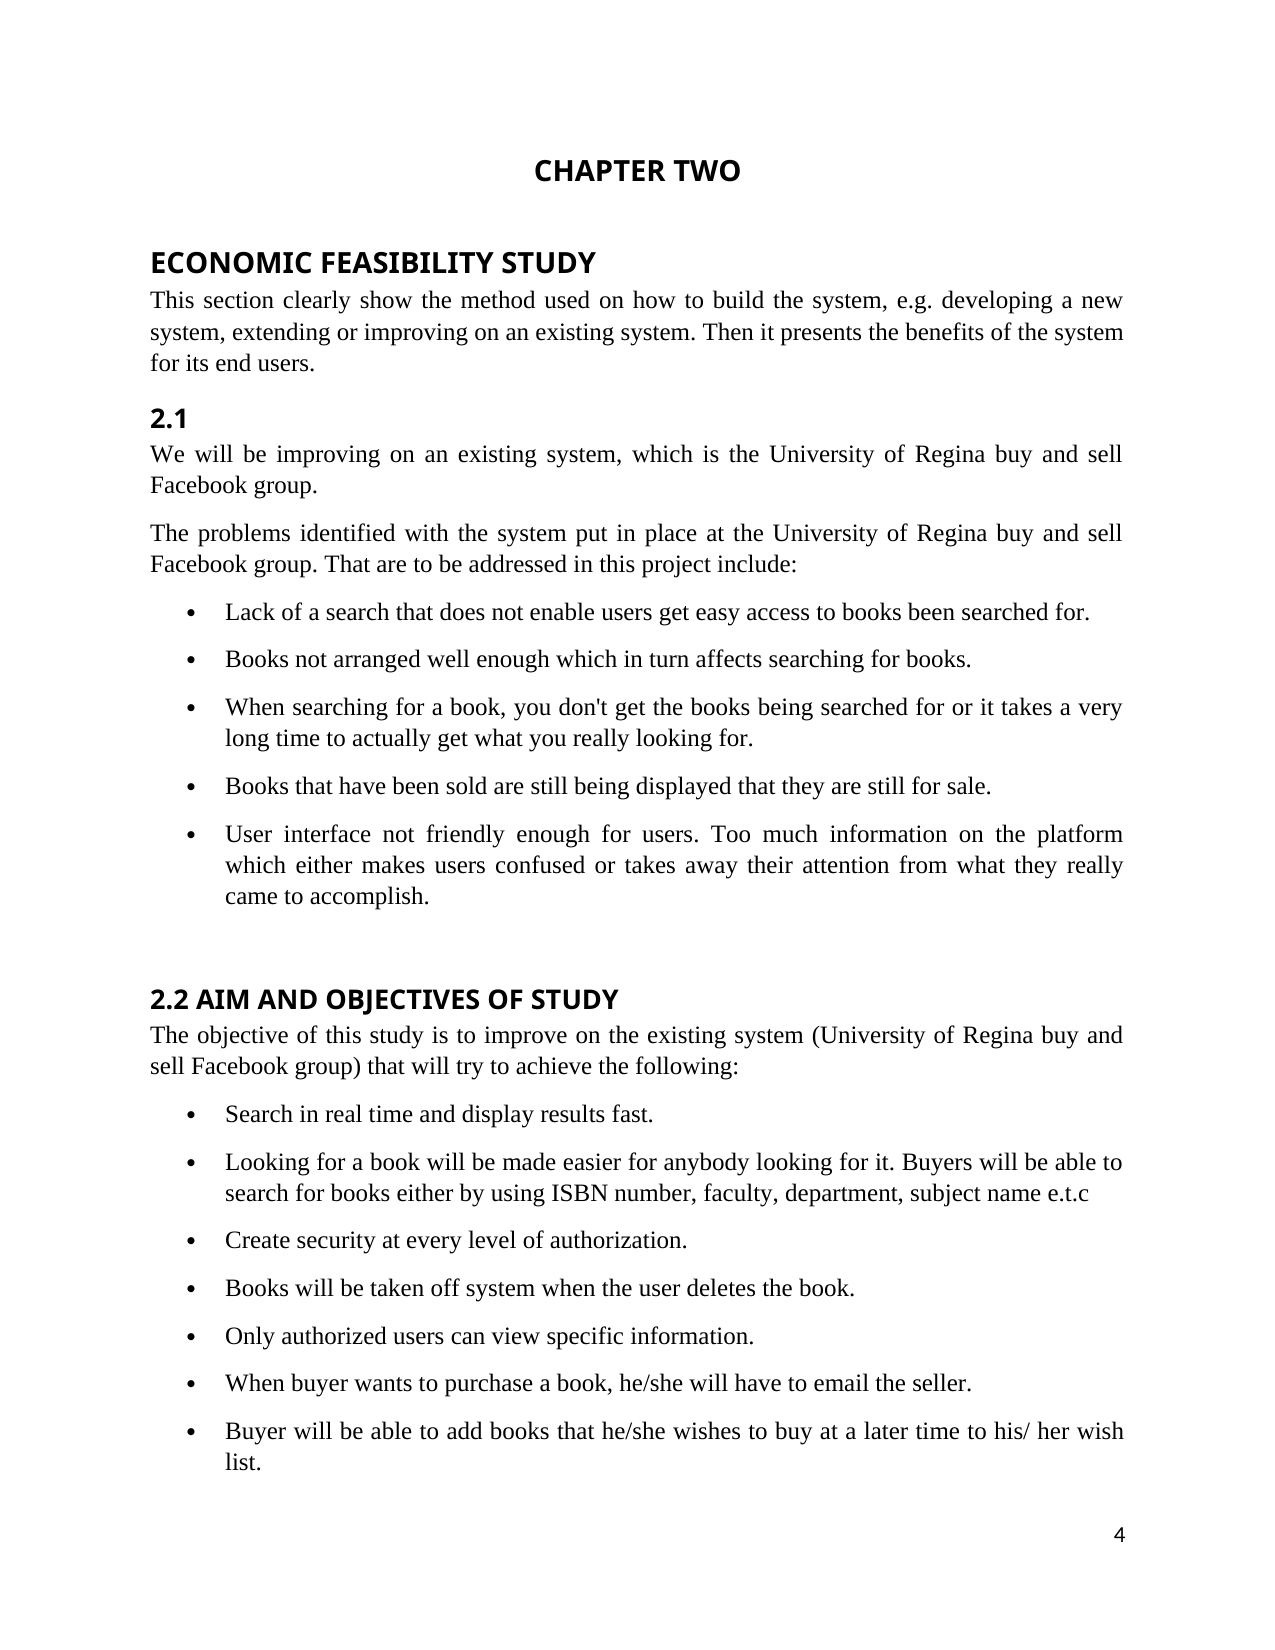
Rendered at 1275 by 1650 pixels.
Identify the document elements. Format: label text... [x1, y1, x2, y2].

list Books will be taken off system when the user deletes the book. [187, 1273, 1125, 1302]
subtitle ECONOMIC FEASIBILITY STUDY [150, 243, 1125, 282]
subtitle 2.1 [150, 399, 1125, 436]
text We will be improving on an existing system, which is the University of Regina buy and sell Facebook group. [150, 439, 1125, 499]
list Looking for a book will be made easier for anybody looking for it. Buyers will be able to search for books either by using ISBN number, faculty, department, subject name e.t.c [187, 1147, 1125, 1206]
text This section clearly show the method used on how to build the system, e.g. developing a new system, extending or improving on an existing system. Then it presents the benefits of the system for its end users. [150, 286, 1125, 376]
text The objective of this study is to improve on the existing system (University of Regina buy and sell Facebook group) that will try to achieve the following: [150, 1020, 1125, 1080]
list User interface not friendly enough for users. Too much information on the platform which either makes users confused or takes away their attention from what they really came to accomplish. [187, 819, 1125, 909]
list Books that have been sold are still being displayed that they are still for sale. [187, 771, 1125, 800]
list Lack of a search that does not enable users get easy access to books been searched for. [187, 597, 1125, 626]
list When searching for a book, you don't get the books being searched for or it takes a very long time to actually get what you really looking for. [187, 692, 1125, 752]
list Buyer will be able to add books that he/she wishes to buy at a later time to his/ her wish list. [187, 1416, 1125, 1476]
list When buyer wants to purchase a book, he/she will have to email the seller. [187, 1368, 1125, 1397]
list Books not arranged well enough which in turn affects searching for books. [187, 644, 1125, 673]
subtitle CHAPTER TWO [150, 150, 1125, 190]
text The problems identified with the system put in place at the University of Regina buy and sell Facebook group. That are to be addressed in this project include: [150, 518, 1125, 578]
list Create security at every level of authorization. [187, 1225, 1125, 1254]
list Search in real time and display results fast. [187, 1099, 1125, 1128]
subtitle 2.2 AIM AND OBJECTIVES OF STUDY [150, 980, 1125, 1017]
list Only authorized users can view specific information. [187, 1321, 1125, 1349]
